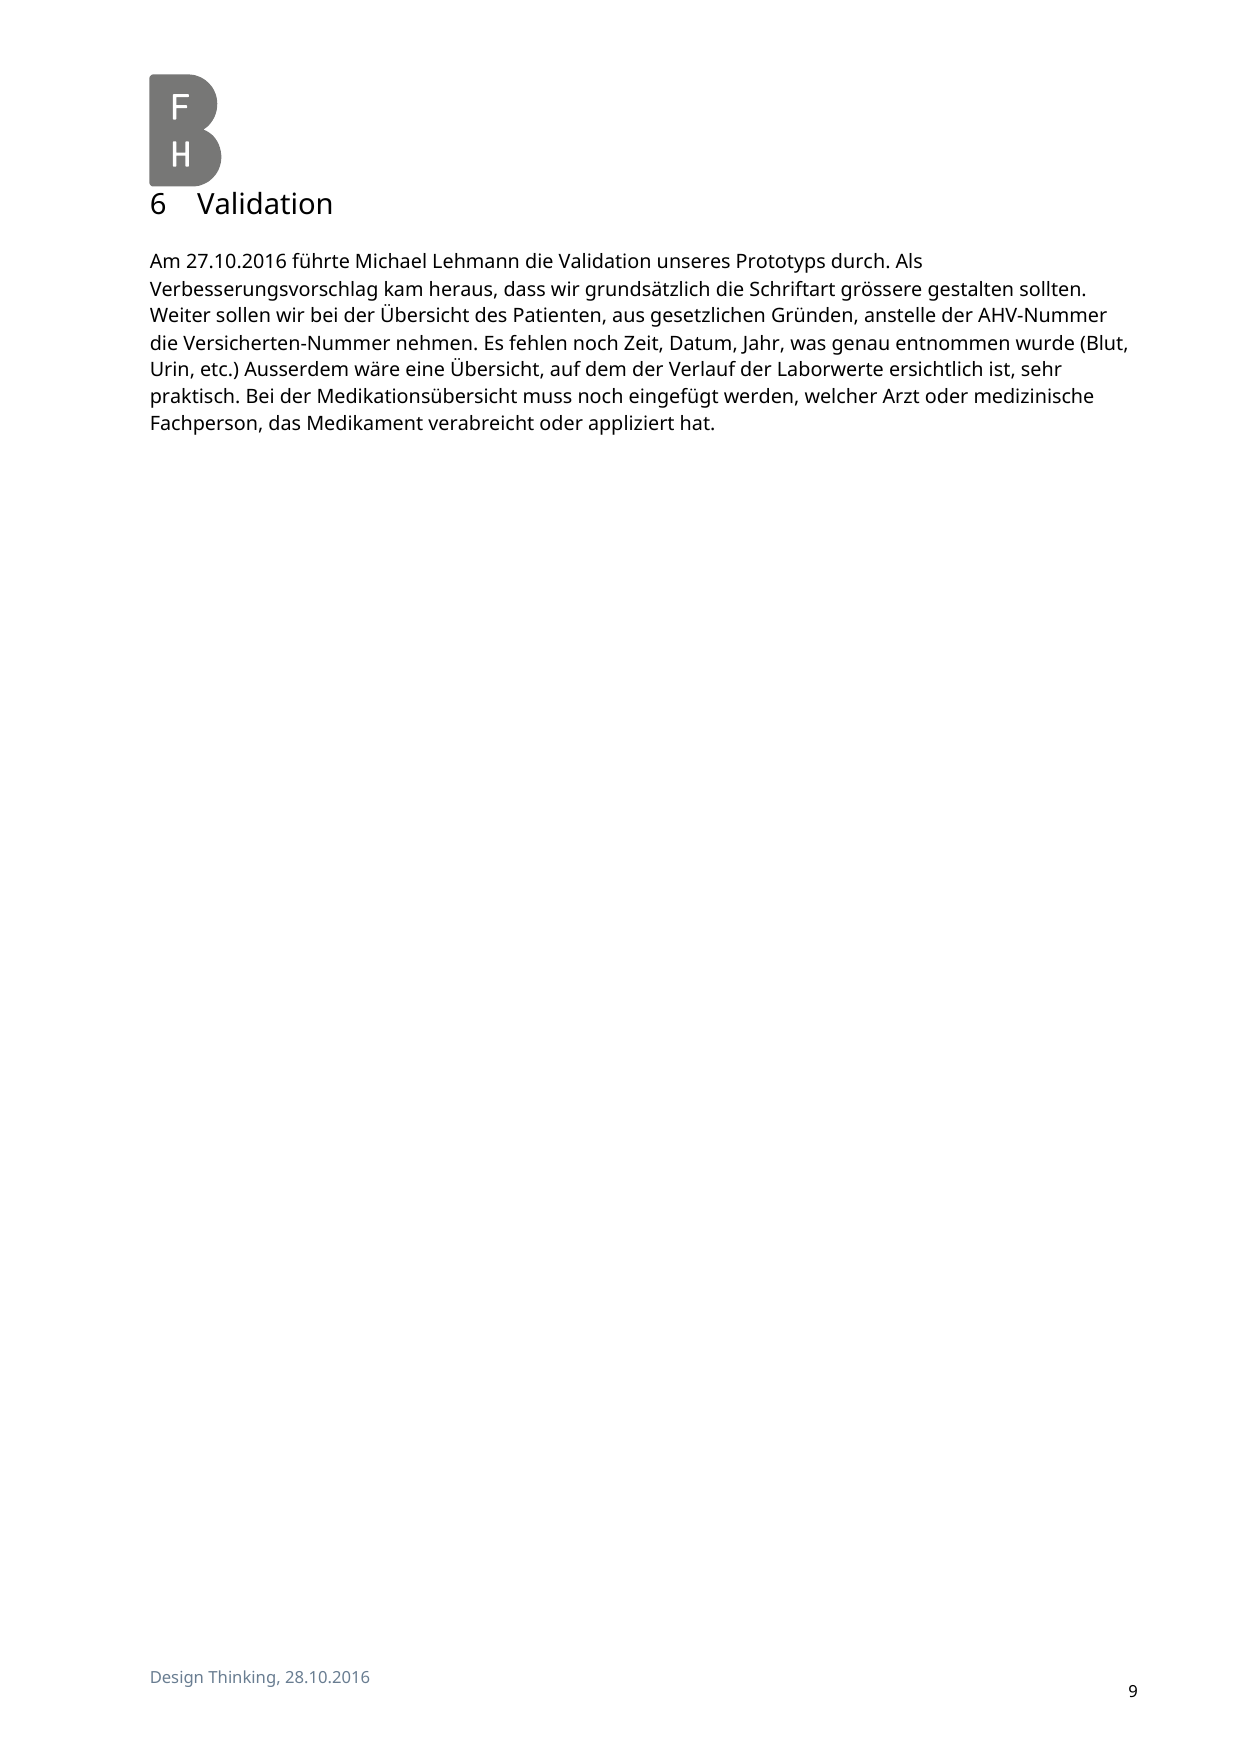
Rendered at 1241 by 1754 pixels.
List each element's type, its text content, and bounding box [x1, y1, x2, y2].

text Am 27.10.2016 führte Michael Lehmann die Validation unseres Prototyps durch. Als Verbesserungsvorschlag kam heraus, dass wir grundsätzlich die Schriftart grössere gestalten sollten. Weiter sollen wir bei der Übersicht des Patienten, aus gesetzlichen Gründen, anstelle der AHV-Nummer die Versicherten-Nummer nehmen. Es fehlen noch Zeit, Datum, Jahr, was genau entnommen wurde (Blut, Urin, etc.) Ausserdem wäre eine Übersicht, auf dem der Verlauf der Laborwerte ersichtlich ist, sehr praktisch. Bei der Medikationsübersicht muss noch eingefügt werden, welcher Arzt oder medizinische Fachperson, das Medikament verabreicht oder appliziert hat. [149, 248, 1136, 437]
subtitle Validation [149, 183, 1136, 223]
